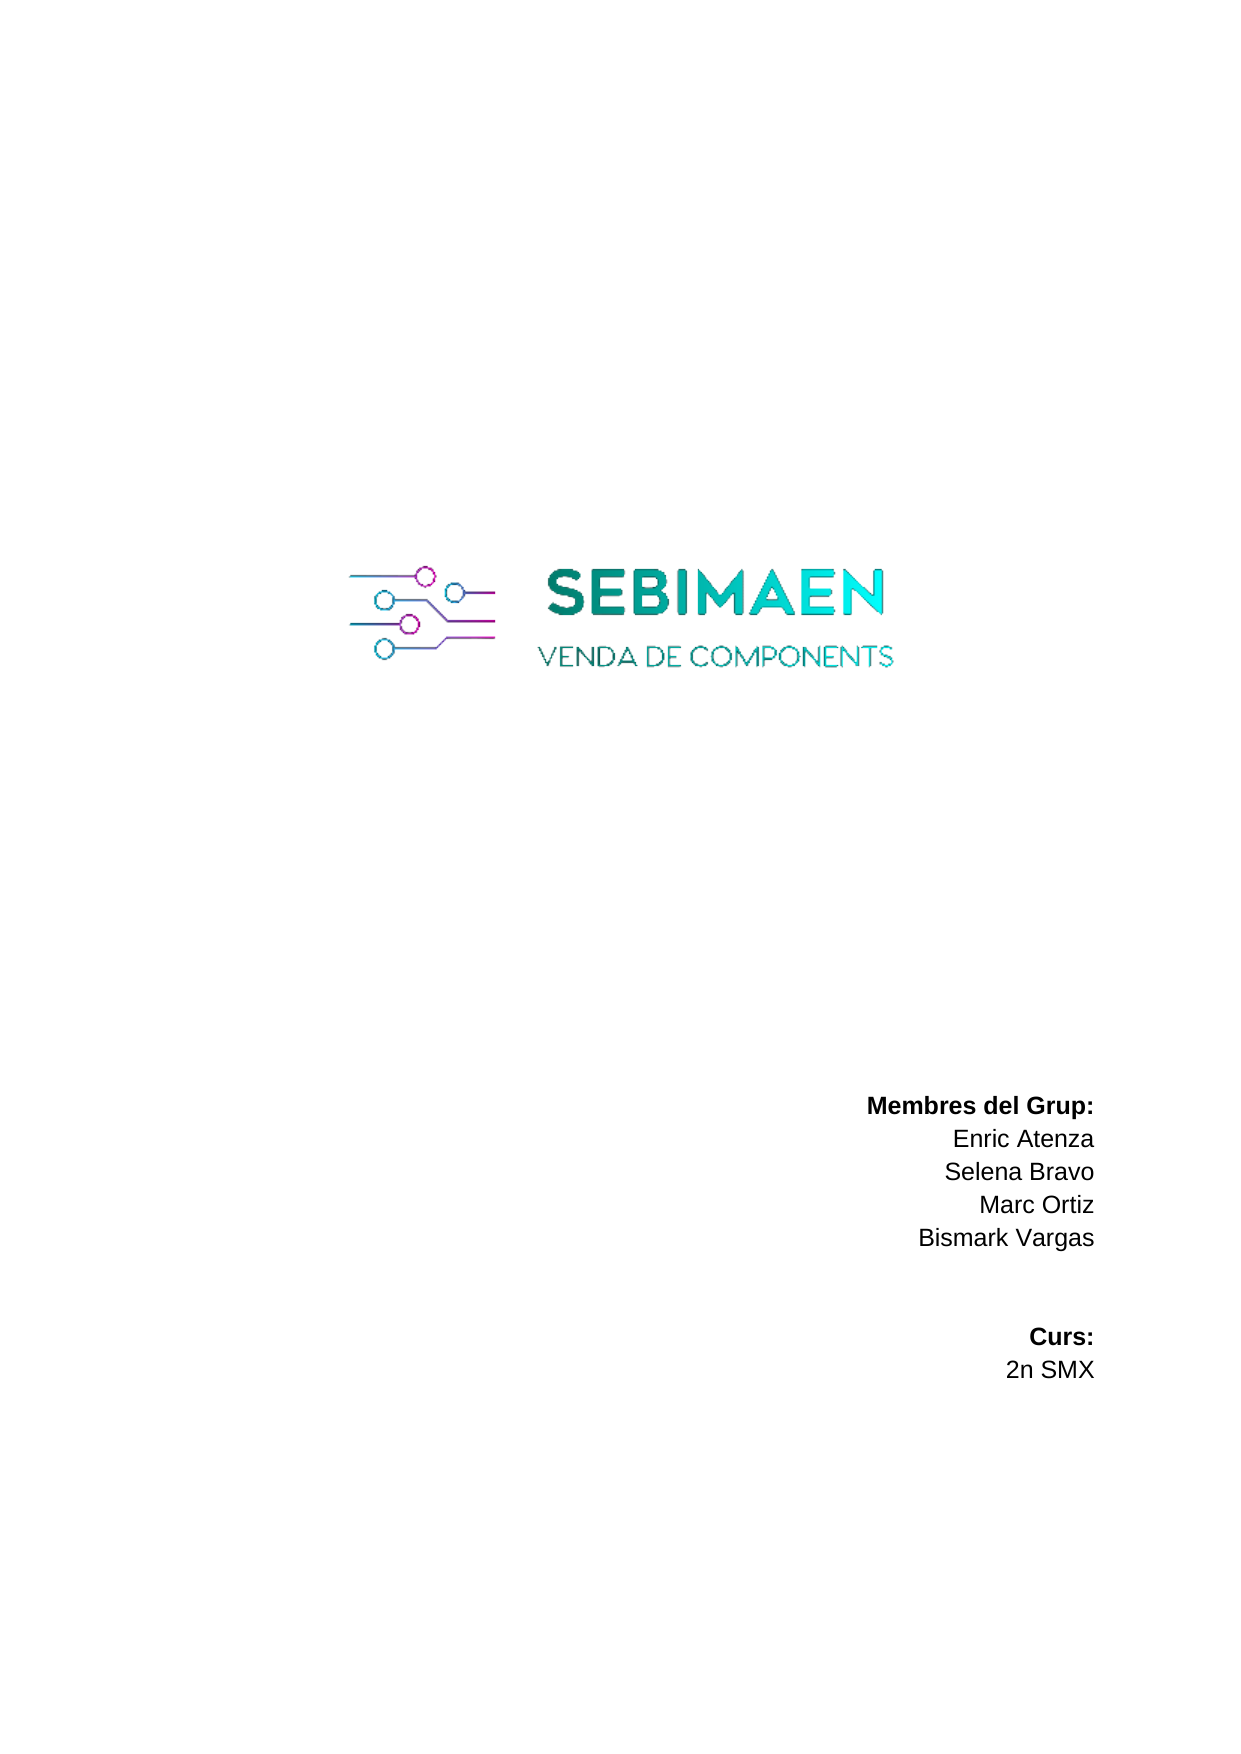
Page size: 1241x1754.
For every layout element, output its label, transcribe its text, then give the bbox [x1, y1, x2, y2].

text Bismark Vargas [150, 1223, 1094, 1252]
picture [289, 524, 950, 704]
text Enric Atenza [150, 1124, 1094, 1152]
text Marc Ortiz [150, 1190, 1094, 1218]
text Curs: [150, 1322, 1094, 1351]
text Membres del Grup: [150, 1091, 1094, 1119]
text Selena Bravo [150, 1157, 1094, 1186]
text 2n SMX [150, 1355, 1094, 1384]
